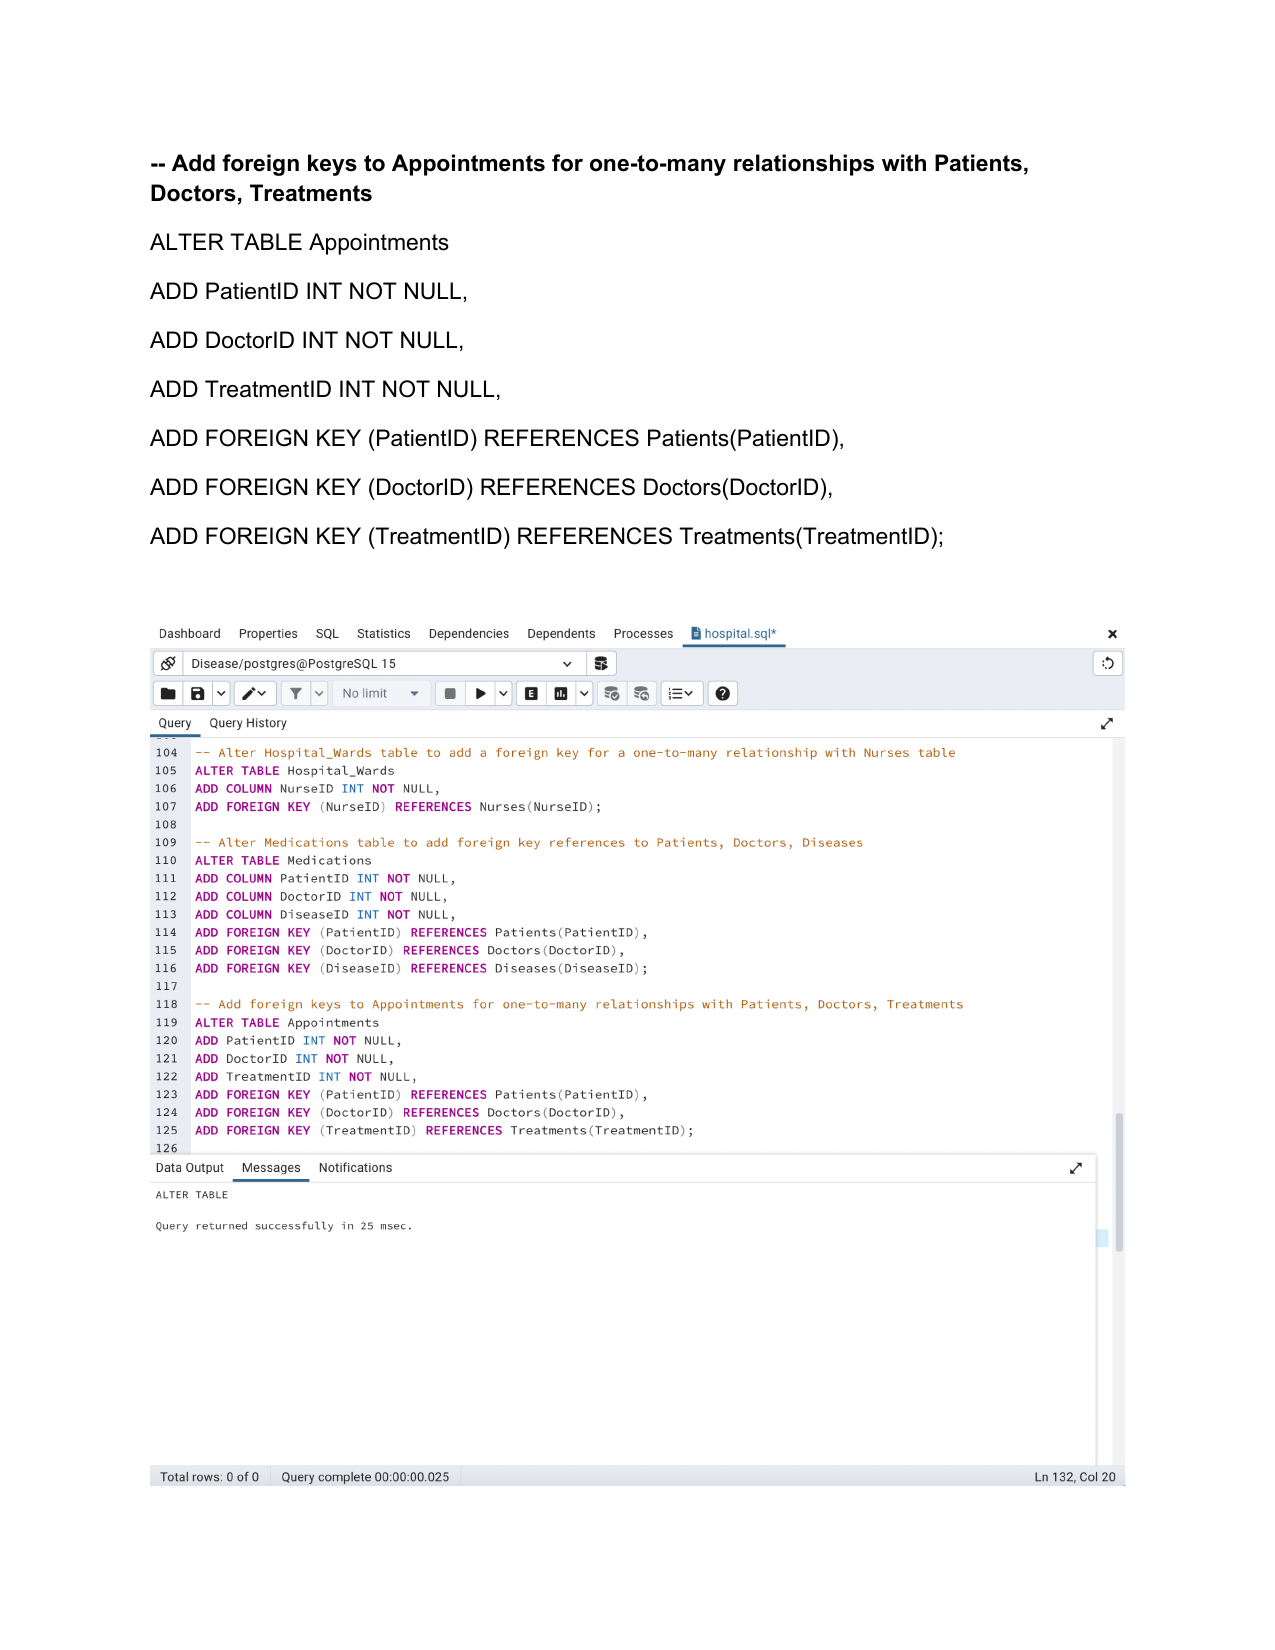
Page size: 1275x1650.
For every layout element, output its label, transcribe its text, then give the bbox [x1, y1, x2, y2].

text ADD FOREIGN KEY (DoctorID) REFERENCES Doctors(DoctorID), [150, 474, 1125, 500]
text ADD DoctorID INT NOT NULL, [150, 327, 1125, 353]
text ADD PatientID INT NOT NULL, [150, 278, 1125, 304]
text ADD FOREIGN KEY (PatientID) REFERENCES Patients(PatientID), [150, 425, 1125, 451]
picture [150, 620, 1125, 1486]
text -- Add foreign keys to Appointments for one-to-many relationships with Patients, Doctors, Treatments [150, 150, 1125, 207]
text ADD FOREIGN KEY (TreatmentID) REFERENCES Treatments(TreatmentID); [150, 523, 1125, 549]
text ADD TreatmentID INT NOT NULL, [150, 376, 1125, 402]
text ALTER TABLE Appointments [150, 229, 1125, 256]
